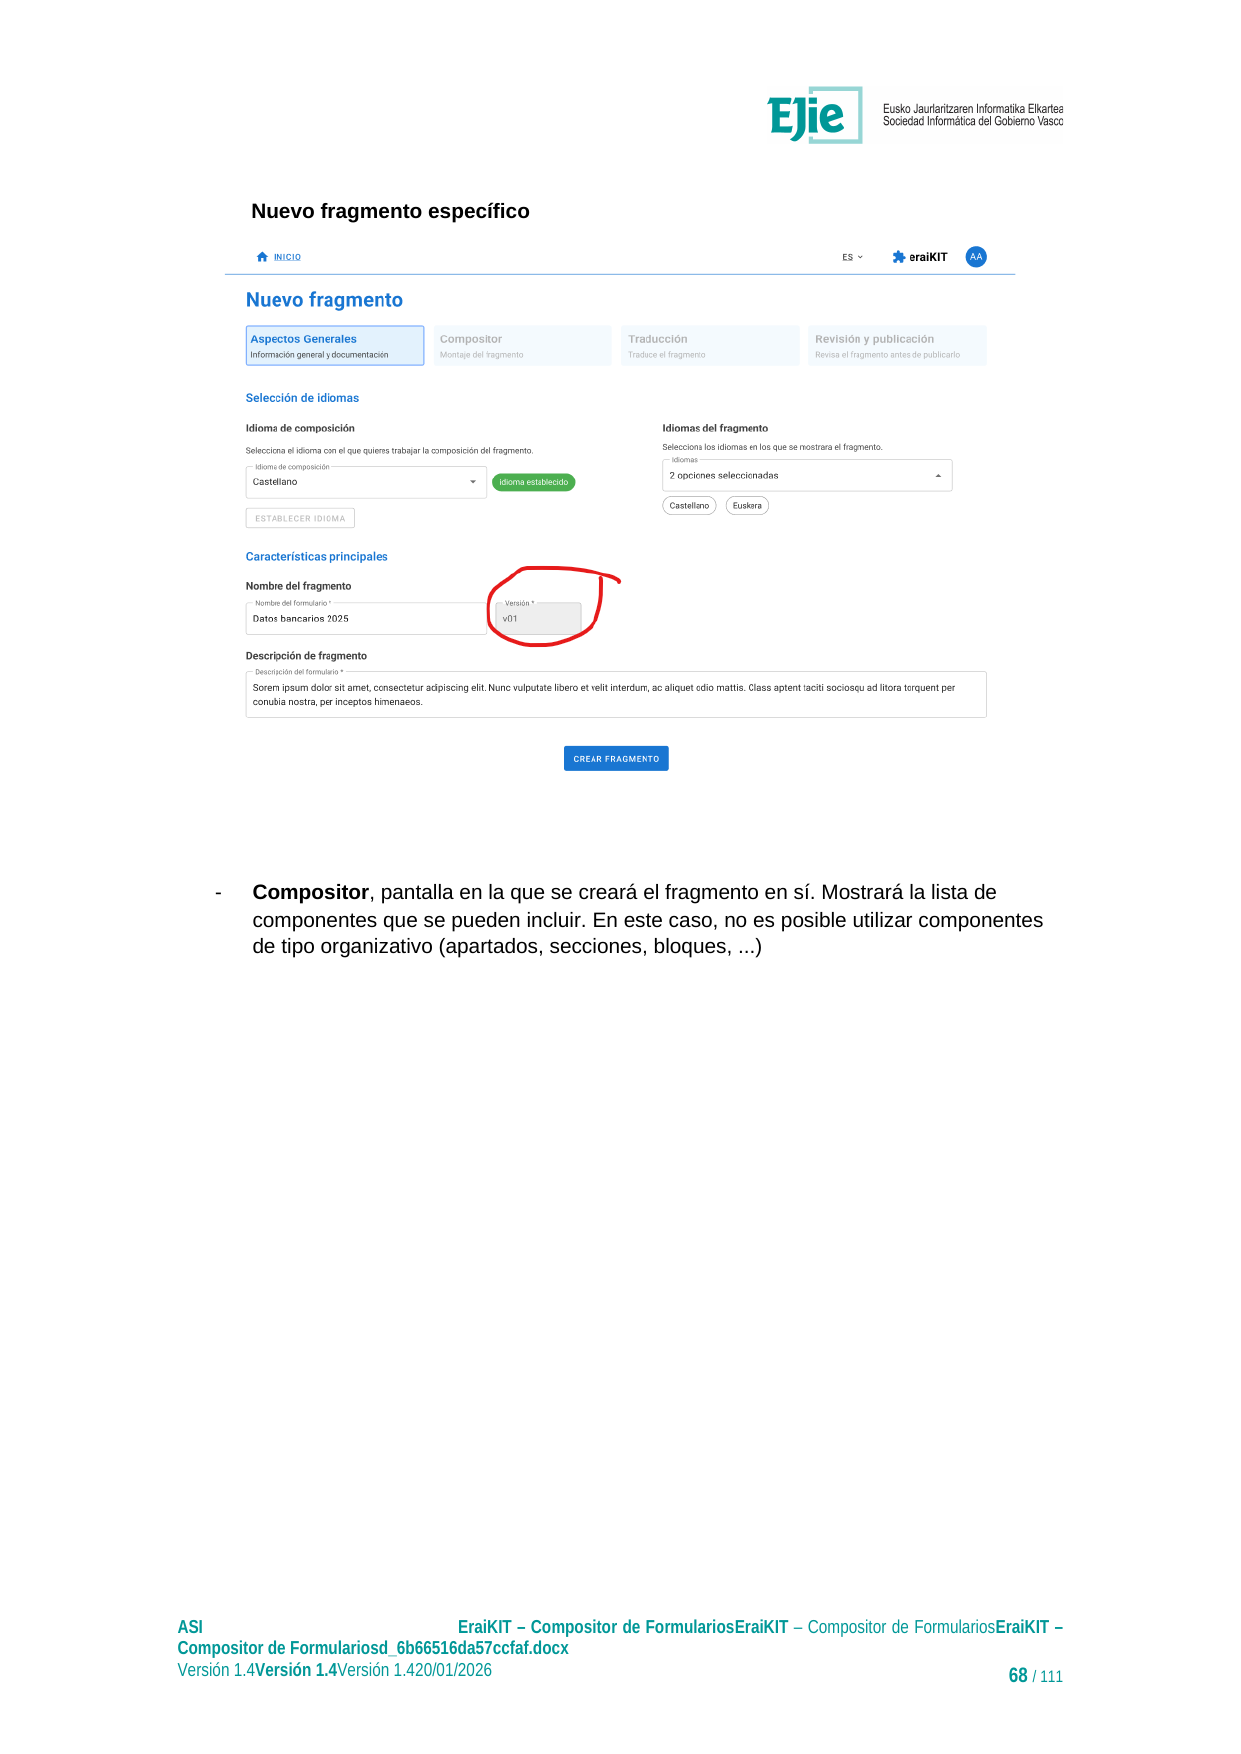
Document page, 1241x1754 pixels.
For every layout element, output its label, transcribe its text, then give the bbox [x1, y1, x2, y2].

picture [224, 241, 1016, 859]
picture [767, 86, 1064, 144]
list Compositor, pantalla en la que se creará el fragmento en sí. Mostrará la lista de componentes que se pueden incluir. En este caso, no es posible utilizar componentes de tipo organizativo (apartados, secciones, bloques, ...) [215, 877, 1063, 957]
text Nuevo fragmento específico [251, 199, 1063, 223]
